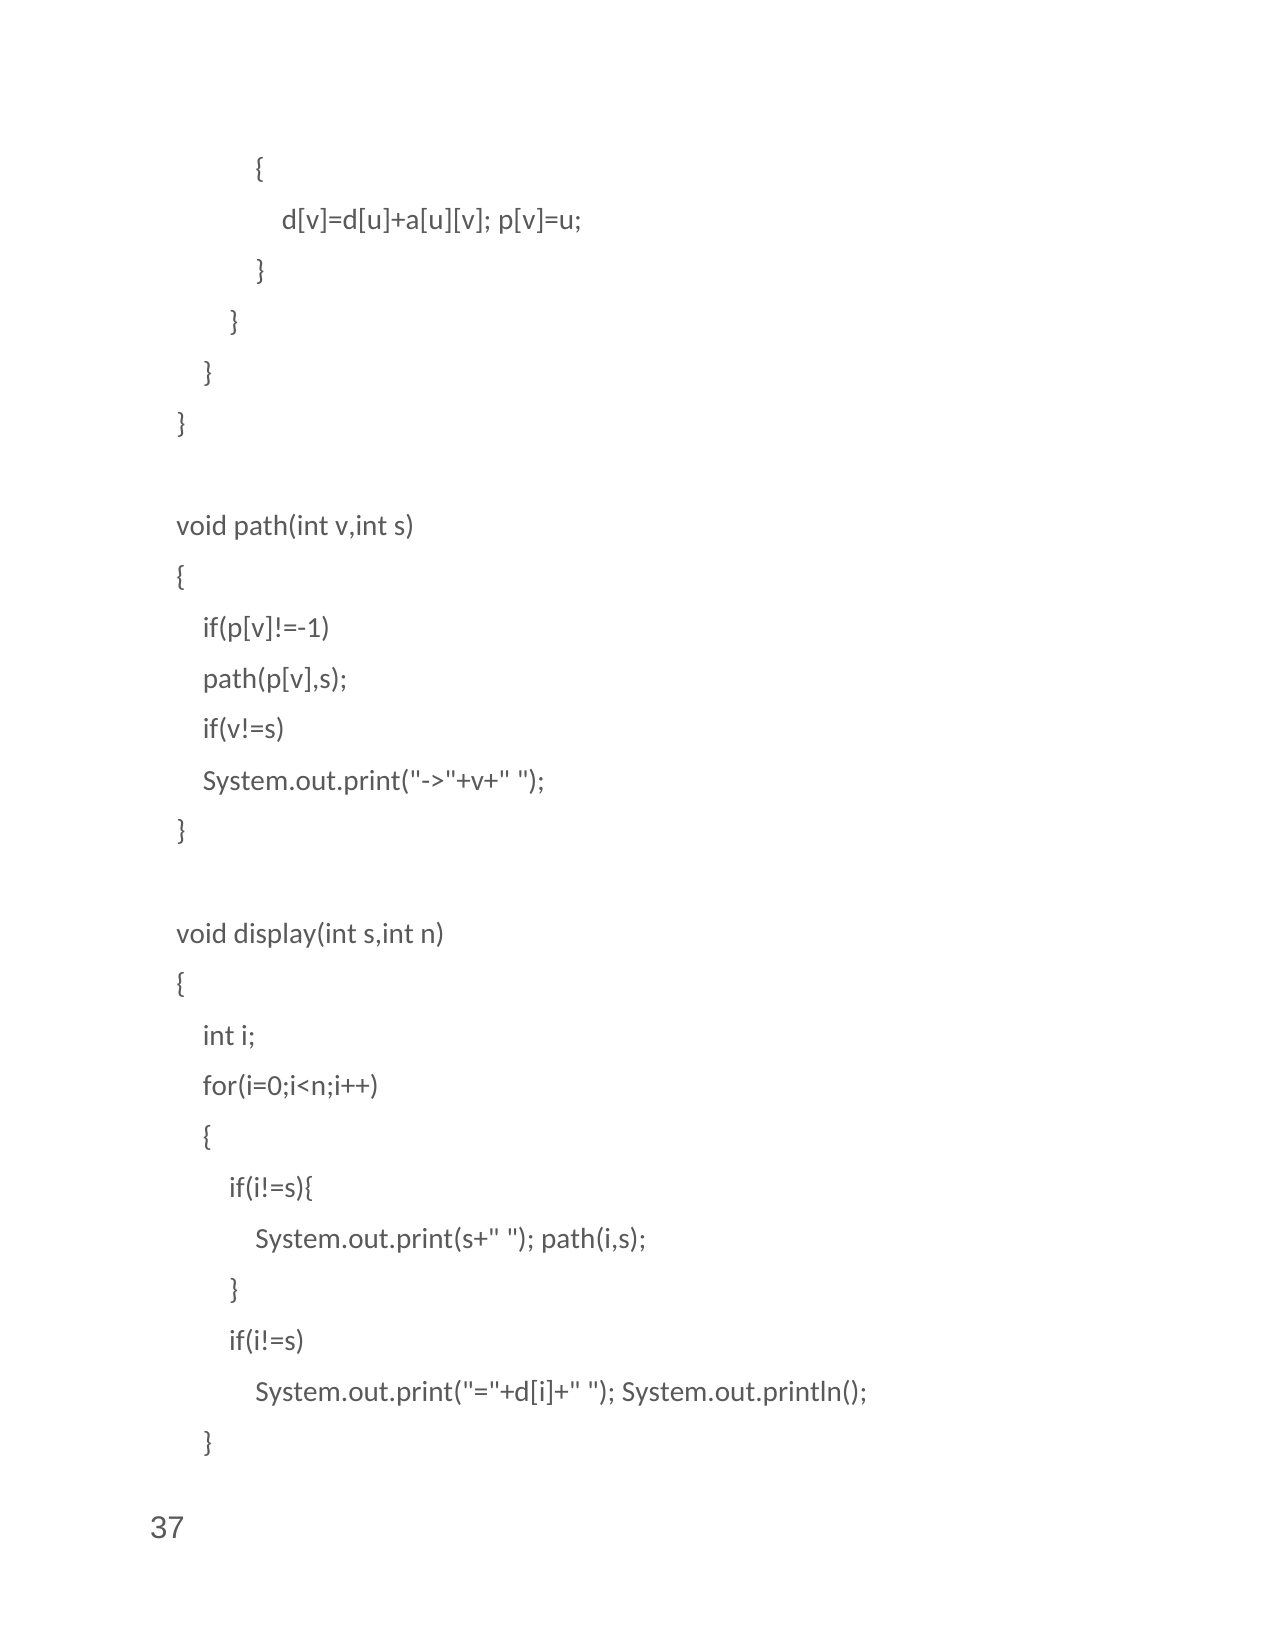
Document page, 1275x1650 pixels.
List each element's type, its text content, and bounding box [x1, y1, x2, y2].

text System.out.print(s+" "); path(i,s); [150, 1220, 1125, 1256]
text if(i!=s) [150, 1322, 1125, 1358]
text System.out.print("="+d[i]+" "); System.out.println(); [150, 1373, 1125, 1409]
text int i; [150, 1017, 1125, 1052]
text if(v!=s) [150, 711, 1125, 746]
text for(i=0;i<n;i++) [150, 1067, 1125, 1103]
text { [150, 966, 1125, 1001]
text { [150, 150, 1125, 186]
text path(p[v],s); [150, 660, 1125, 695]
text } [150, 1271, 1125, 1307]
text { [150, 558, 1125, 593]
text } [150, 812, 1125, 848]
text if(p[v]!=-1) [150, 609, 1125, 644]
text } [150, 252, 1125, 287]
text void path(int v,int s) [150, 507, 1125, 542]
text if(i!=s){ [150, 1169, 1125, 1205]
text void display(int s,int n) [150, 915, 1125, 950]
text } [150, 303, 1125, 338]
text } [150, 354, 1125, 389]
text { [150, 1118, 1125, 1154]
text d[v]=d[u]+a[u][v]; p[v]=u; [150, 201, 1125, 237]
text System.out.print("->"+v+" "); [150, 762, 1125, 797]
text } [150, 405, 1125, 440]
text } [150, 1424, 1125, 1460]
